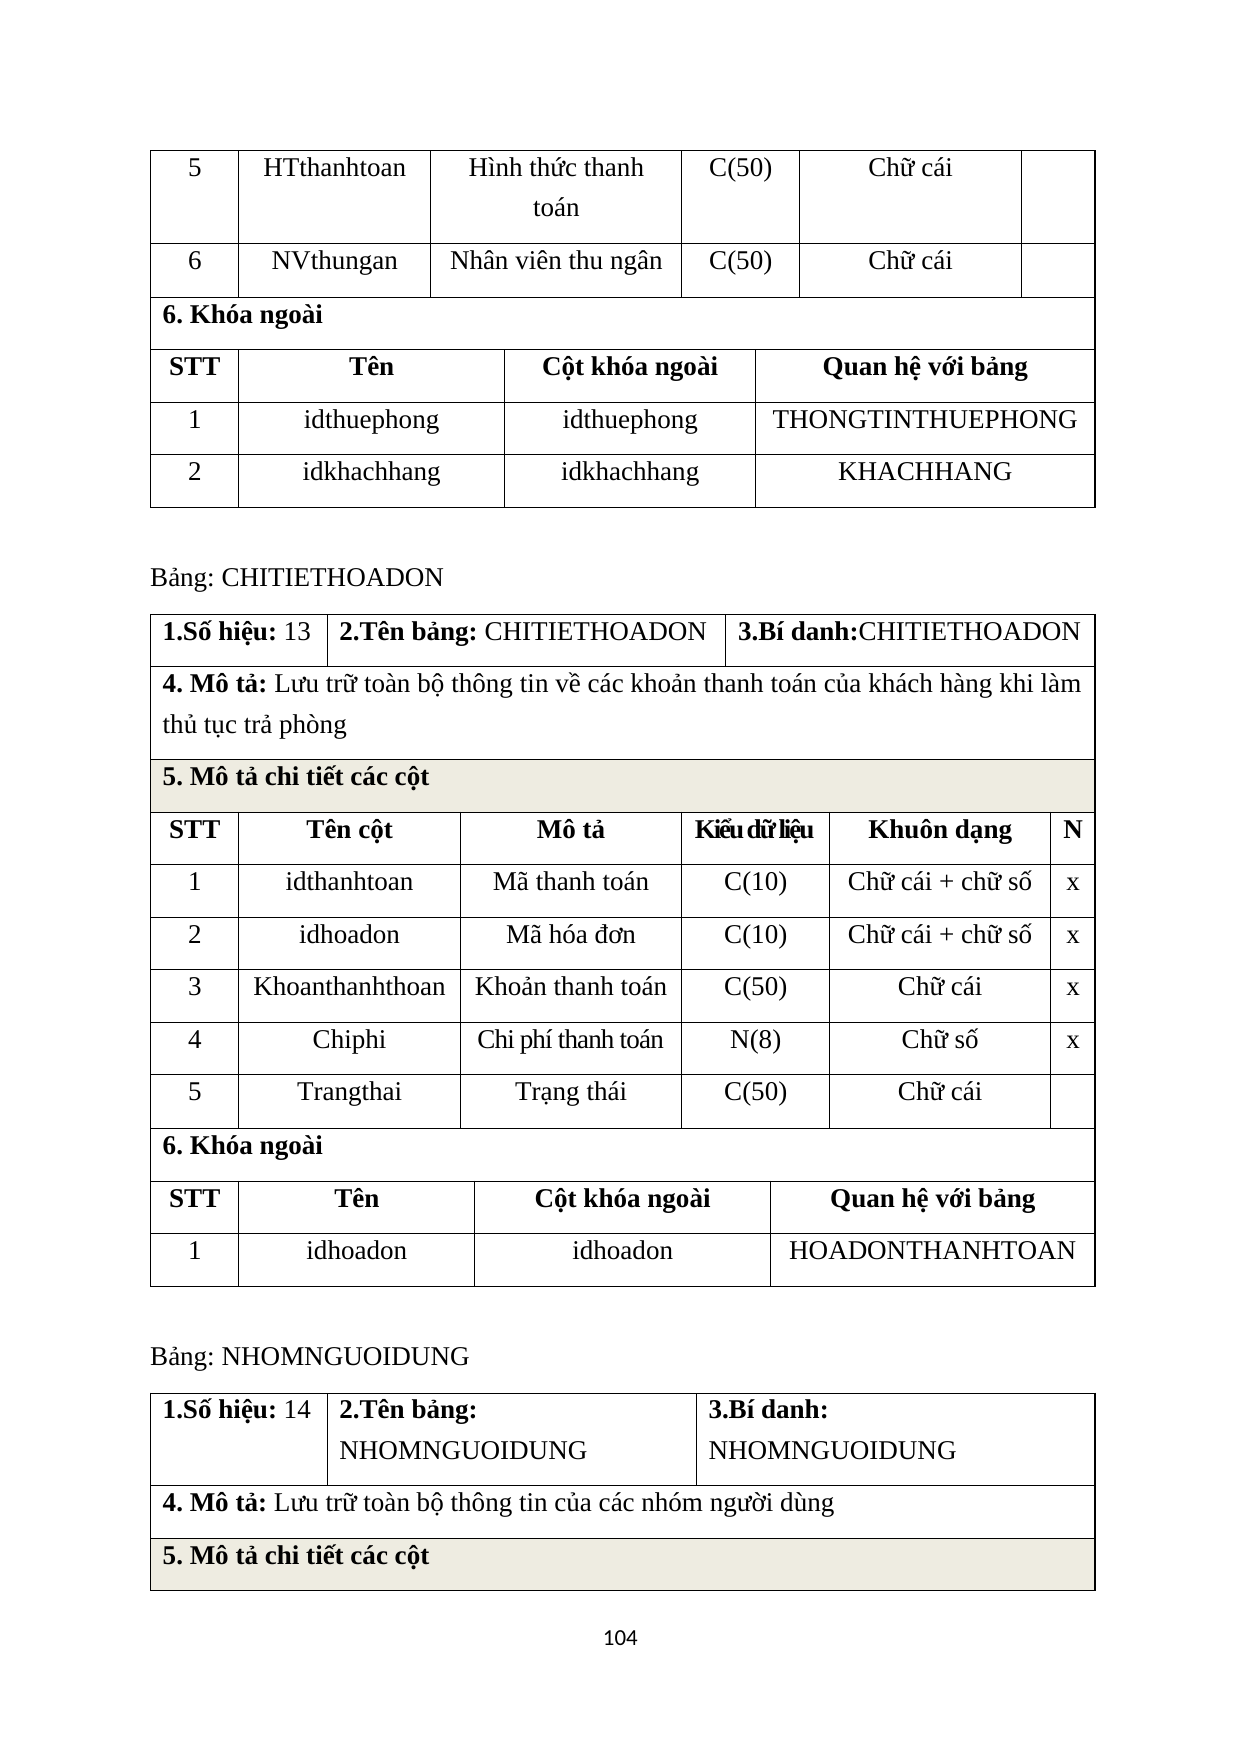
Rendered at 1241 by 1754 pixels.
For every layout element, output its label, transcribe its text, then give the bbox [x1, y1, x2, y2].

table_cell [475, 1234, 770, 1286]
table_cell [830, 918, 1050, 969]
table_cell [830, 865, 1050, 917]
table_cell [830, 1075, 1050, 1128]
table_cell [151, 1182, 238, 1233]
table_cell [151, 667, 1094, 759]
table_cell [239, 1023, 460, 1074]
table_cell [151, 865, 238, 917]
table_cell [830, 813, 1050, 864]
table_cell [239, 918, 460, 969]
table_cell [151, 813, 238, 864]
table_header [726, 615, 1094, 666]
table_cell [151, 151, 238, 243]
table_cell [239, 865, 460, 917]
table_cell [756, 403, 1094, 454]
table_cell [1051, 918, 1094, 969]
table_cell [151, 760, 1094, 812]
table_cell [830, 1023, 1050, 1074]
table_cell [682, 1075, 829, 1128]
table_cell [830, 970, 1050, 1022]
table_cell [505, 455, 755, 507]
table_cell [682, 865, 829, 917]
text Bảng: NHOMNGUOIDUNG [150, 1339, 1090, 1371]
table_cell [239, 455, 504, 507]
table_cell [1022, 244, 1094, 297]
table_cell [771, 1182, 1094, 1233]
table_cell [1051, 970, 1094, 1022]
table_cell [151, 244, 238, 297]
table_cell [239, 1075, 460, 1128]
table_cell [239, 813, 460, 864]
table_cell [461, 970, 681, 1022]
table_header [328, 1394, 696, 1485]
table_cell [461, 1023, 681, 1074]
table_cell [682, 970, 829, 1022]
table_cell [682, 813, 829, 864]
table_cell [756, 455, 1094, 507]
text Bảng: CHITIETHOADON [150, 561, 1090, 592]
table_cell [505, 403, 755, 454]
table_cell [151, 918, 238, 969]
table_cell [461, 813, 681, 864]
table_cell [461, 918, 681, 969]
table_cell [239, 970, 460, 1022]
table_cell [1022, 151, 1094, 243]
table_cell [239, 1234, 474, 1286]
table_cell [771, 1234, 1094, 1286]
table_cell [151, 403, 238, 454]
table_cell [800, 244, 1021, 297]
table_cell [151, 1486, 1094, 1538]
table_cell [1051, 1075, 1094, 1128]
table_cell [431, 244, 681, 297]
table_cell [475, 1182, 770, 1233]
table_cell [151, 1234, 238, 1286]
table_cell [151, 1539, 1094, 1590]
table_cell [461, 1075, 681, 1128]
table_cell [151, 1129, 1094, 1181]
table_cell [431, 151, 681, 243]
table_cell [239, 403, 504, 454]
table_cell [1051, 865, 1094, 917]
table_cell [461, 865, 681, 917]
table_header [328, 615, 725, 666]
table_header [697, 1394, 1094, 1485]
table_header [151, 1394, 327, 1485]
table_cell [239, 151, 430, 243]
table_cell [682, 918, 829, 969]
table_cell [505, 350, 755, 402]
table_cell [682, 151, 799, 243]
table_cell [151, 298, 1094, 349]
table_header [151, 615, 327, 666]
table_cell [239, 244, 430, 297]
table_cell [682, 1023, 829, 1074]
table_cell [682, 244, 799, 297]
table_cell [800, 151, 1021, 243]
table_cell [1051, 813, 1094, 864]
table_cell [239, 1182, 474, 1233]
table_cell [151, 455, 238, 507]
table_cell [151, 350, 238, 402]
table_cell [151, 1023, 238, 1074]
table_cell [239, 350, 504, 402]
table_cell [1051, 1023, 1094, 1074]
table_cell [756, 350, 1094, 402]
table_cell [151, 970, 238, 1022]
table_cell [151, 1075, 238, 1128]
